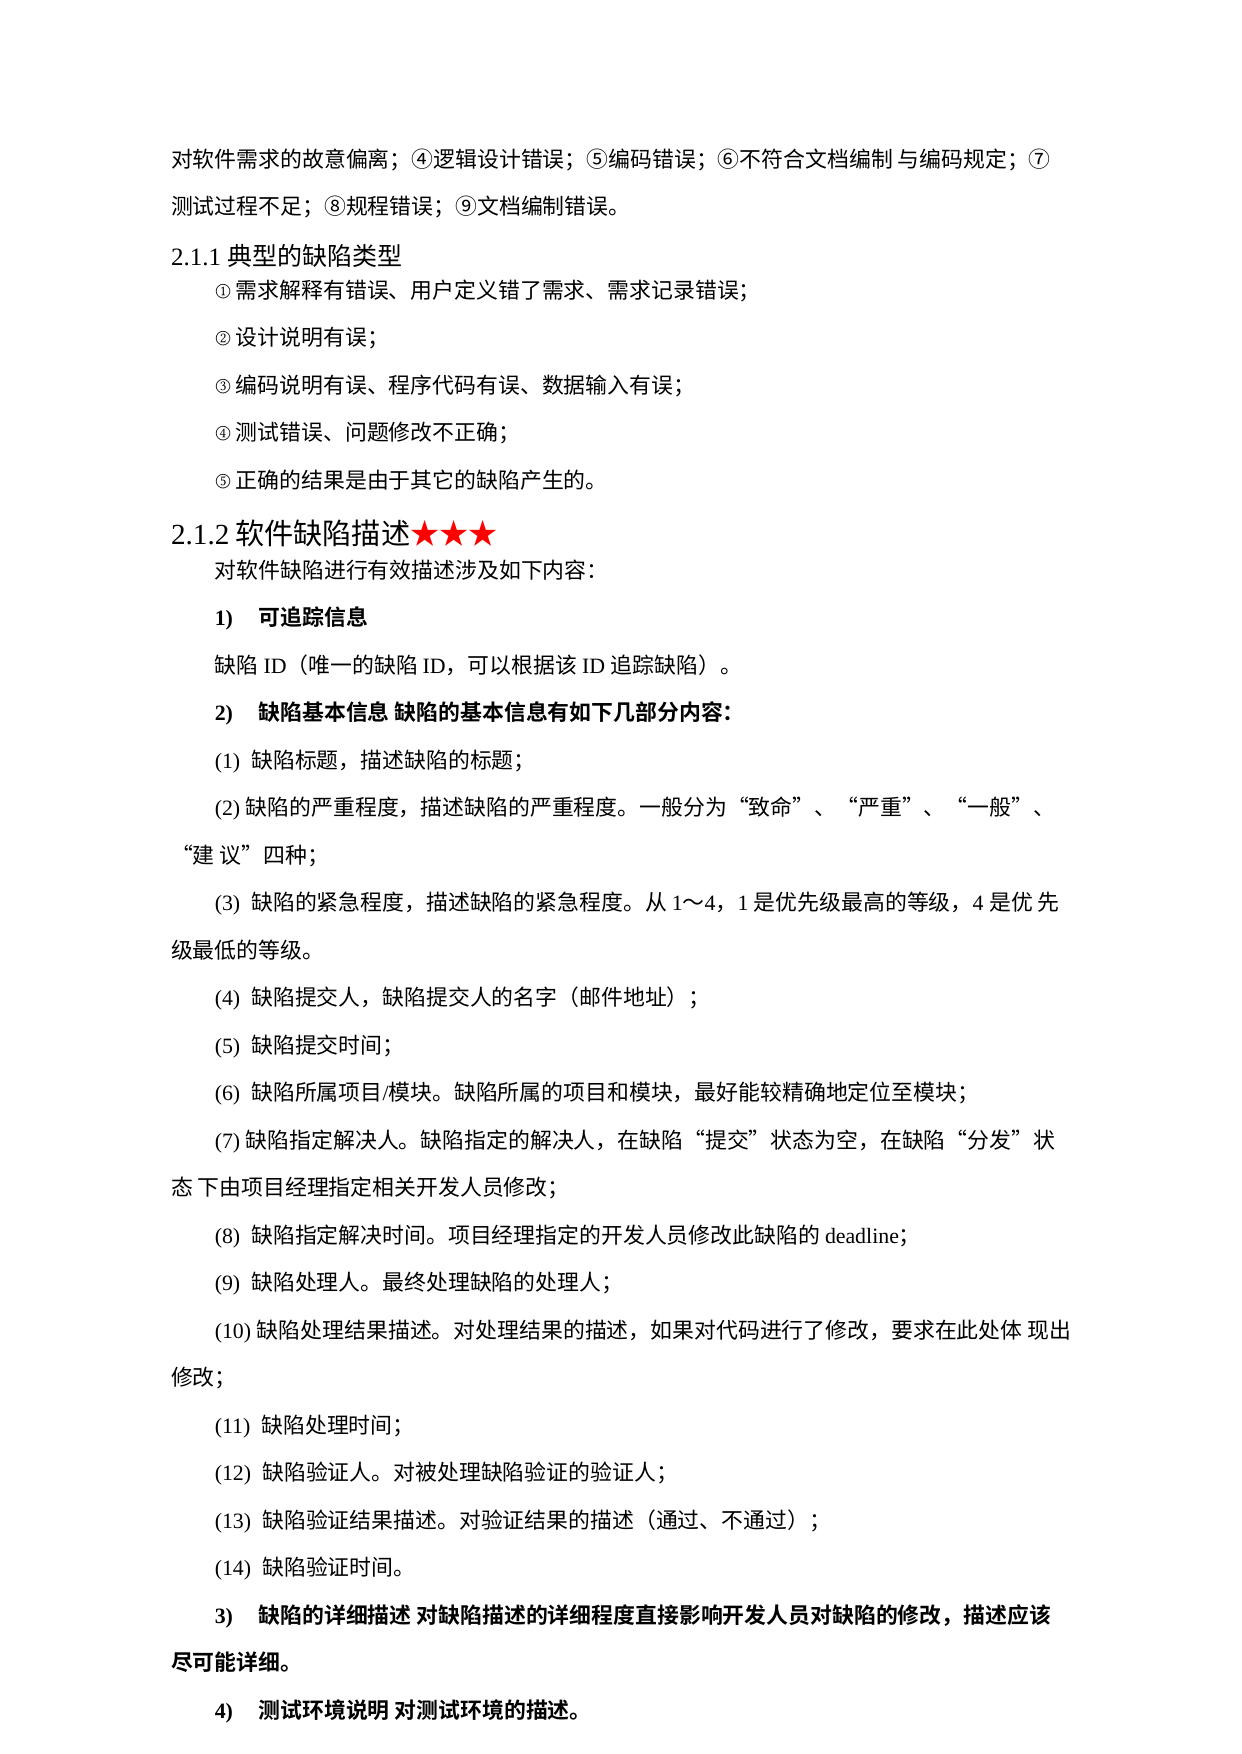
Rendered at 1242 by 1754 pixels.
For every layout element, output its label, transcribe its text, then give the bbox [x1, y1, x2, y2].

text ①需求解释有错误、用户定义错了需求、需求记录错误； [171, 273, 1071, 304]
text (2) 缺陷的严重程度，描述缺陷的严重程度。一般分为“致命”、“严重”、“一般”、“建 议”四种； [171, 790, 1071, 869]
text 2.1.1 典型的缺陷类型 [171, 237, 1071, 273]
text (7) 缺陷指定解决人。缺陷指定的解决人，在缺陷“提交”状态为空，在缺陷“分发”状态 下由项目经理指定相关开发人员修改； [171, 1123, 1071, 1202]
text (13) 缺陷验证结果描述。对验证结果的描述（通过、不通过）； [171, 1503, 1071, 1534]
text 1) 可追踪信息 [171, 600, 1071, 632]
text (10) 缺陷处理结果描述。对处理结果的描述，如果对代码进行了修改，要求在此处体 现出修改； [171, 1313, 1071, 1392]
text 对软件缺陷进行有效描述涉及如下内容： [171, 553, 1071, 584]
text ④测试错误、问题修改不正确； [171, 415, 1071, 447]
text (9) 缺陷处理人。最终处理缺陷的处理人； [171, 1265, 1071, 1297]
text 缺陷 ID（唯一的缺陷 ID，可以根据该 ID 追踪缺陷）。 [171, 648, 1071, 679]
text ⑤正确的结果是由于其它的缺陷产生的。 [171, 463, 1071, 494]
text 2.1.2软件缺陷描述★★★ [171, 510, 1071, 553]
text ②设计说明有误； [171, 320, 1071, 352]
text (4) 缺陷提交人，缺陷提交人的名字（邮件地址）； [171, 980, 1071, 1012]
text (14) 缺陷验证时间。 [171, 1550, 1071, 1582]
text (5) 缺陷提交时间； [171, 1028, 1071, 1059]
text ③编码说明有误、程序代码有误、数据输入有误； [171, 368, 1071, 399]
text (6) 缺陷所属项目/模块。缺陷所属的项目和模块，最好能较精确地定位至模块； [171, 1075, 1071, 1107]
text (1) 缺陷标题，描述缺陷的标题； [171, 743, 1071, 774]
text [171, 142, 1071, 221]
text 3) 缺陷的详细描述 对缺陷描述的详细程度直接影响开发人员对缺陷的修改，描述应该尽可能详细。 [171, 1598, 1071, 1677]
text (3) 缺陷的紧急程度，描述缺陷的紧急程度。从 1～4，1 是优先级最高的等级，4 是优 先级最低的等级。 [171, 885, 1071, 964]
text 4) 测试环境说明 对测试环境的描述。 [171, 1693, 1071, 1724]
text (12) 缺陷验证人。对被处理缺陷验证的验证人； [171, 1455, 1071, 1487]
text 2) 缺陷基本信息 缺陷的基本信息有如下几部分内容： [171, 695, 1071, 727]
text (8) 缺陷指定解决时间。项目经理指定的开发人员修改此缺陷的 deadline； [171, 1218, 1071, 1249]
text (11) 缺陷处理时间； [171, 1408, 1071, 1439]
